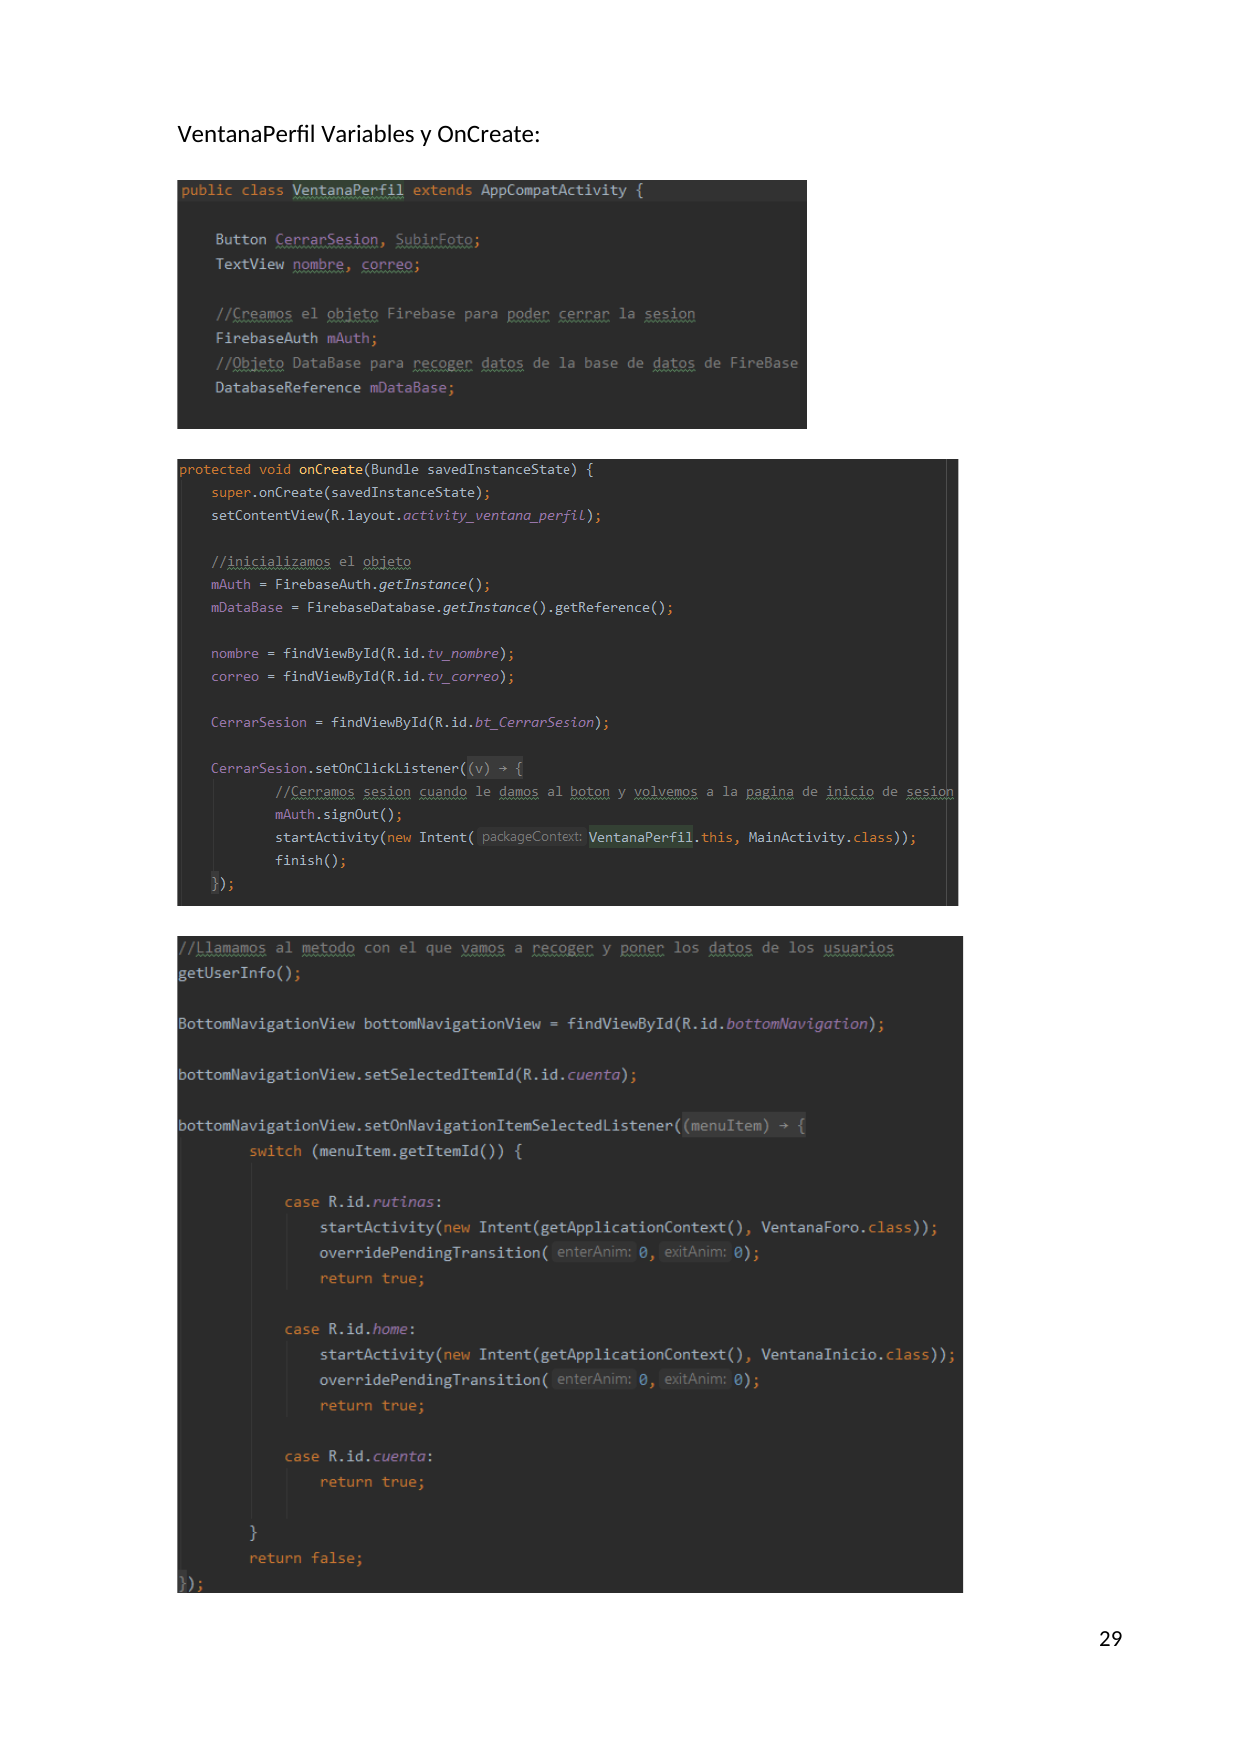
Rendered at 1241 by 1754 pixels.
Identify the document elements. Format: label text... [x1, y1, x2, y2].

picture [177, 459, 959, 906]
picture [177, 936, 964, 1593]
picture [177, 180, 807, 429]
text VentanaPerfil Variables y OnCreate: [177, 118, 1122, 149]
